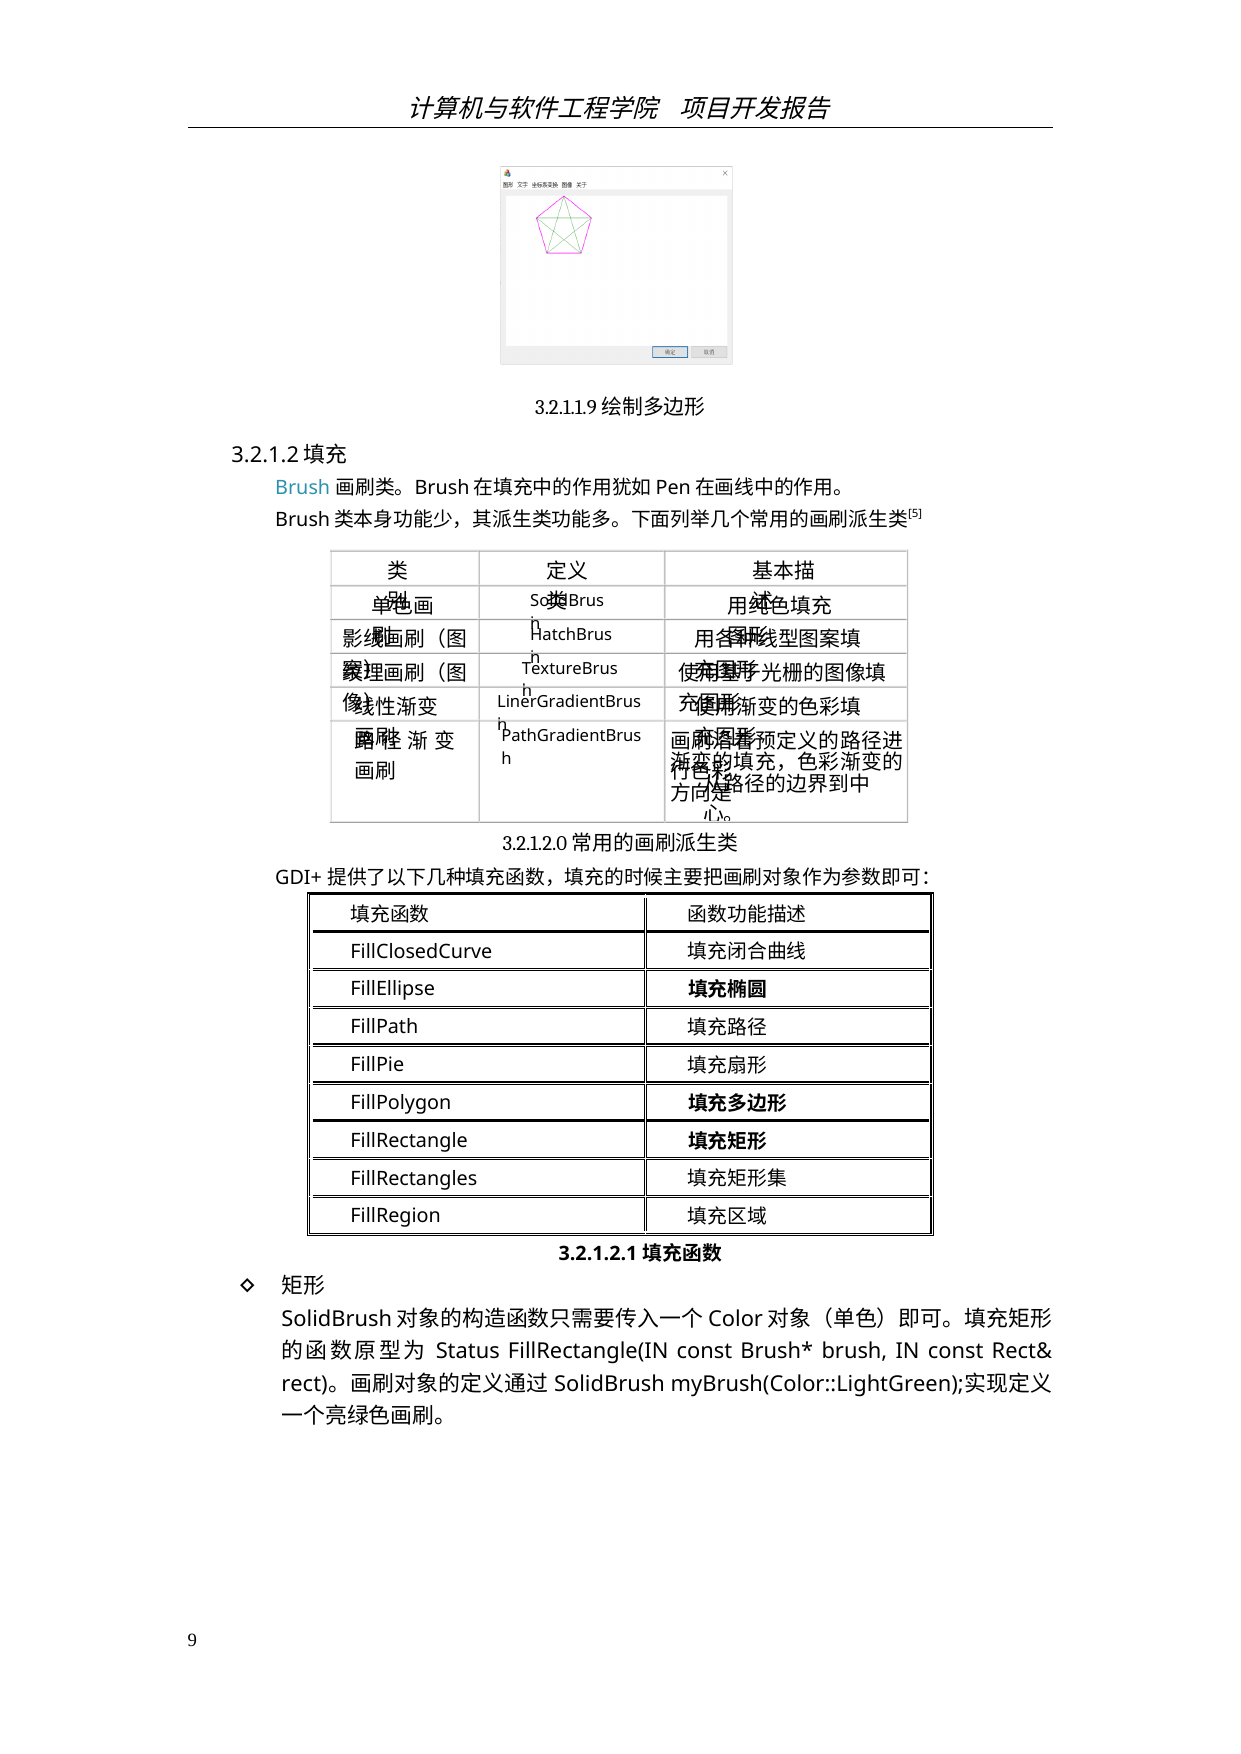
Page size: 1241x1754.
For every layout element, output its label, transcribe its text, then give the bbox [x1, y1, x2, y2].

text 3.2.1.2.1 填充函数 [187, 1236, 1053, 1268]
text GDI+ 提供了以下几种填充函数，填充的时候主要把画刷对象作为参数即可： [187, 534, 1053, 892]
table_cell 填充椭圆 [646, 968, 932, 1006]
text 3.2.1.2填充 [187, 437, 1053, 469]
text Brush类本身功能少，其派生类功能多。下面列举几个常用的画刷派生类[5] [187, 502, 1053, 534]
table_header 函数功能描述 [646, 895, 930, 930]
table_cell FillRegion [310, 1195, 646, 1232]
table_cell 填充扇形 [647, 1043, 931, 1081]
table_header 填充函数 [310, 895, 646, 930]
table_cell FillRectangle [310, 1119, 644, 1157]
table_cell 填充区域 [646, 1195, 931, 1232]
table_cell FillEllipse [308, 968, 646, 1006]
table_cell FillPie [310, 1043, 644, 1081]
list SolidBrush对象的构造函数只需要传入一个Color对象（单色）即可。填充矩形的函数原型为 Status FillRectangle(IN const Brush* brush, IN const Rect& rect)。画刷对象的定义通过SolidBrush myBrush(Color::LightGreen);实现定义一个亮绿色画刷。 [281, 1301, 1053, 1431]
table_cell 填充多边形 [647, 1081, 931, 1119]
table_cell FillClosedCurve [310, 930, 644, 968]
table_cell FillPolygon [310, 1081, 644, 1119]
table_cell 填充闭合曲线 [647, 930, 930, 968]
table_cell 填充路径 [646, 1006, 932, 1043]
table_cell 填充矩形集 [646, 1157, 932, 1194]
table_cell 填充矩形 [647, 1119, 930, 1157]
text 3.2.1.1.9 绘制多边形 [187, 389, 1053, 422]
table_cell FillPath [308, 1006, 646, 1043]
table_cell FillRectangles [308, 1157, 646, 1194]
list 矩形 [237, 1268, 1053, 1301]
text Brush 画刷类。Brush在填充中的作用犹如Pen在画线中的作用。 [187, 469, 1053, 502]
